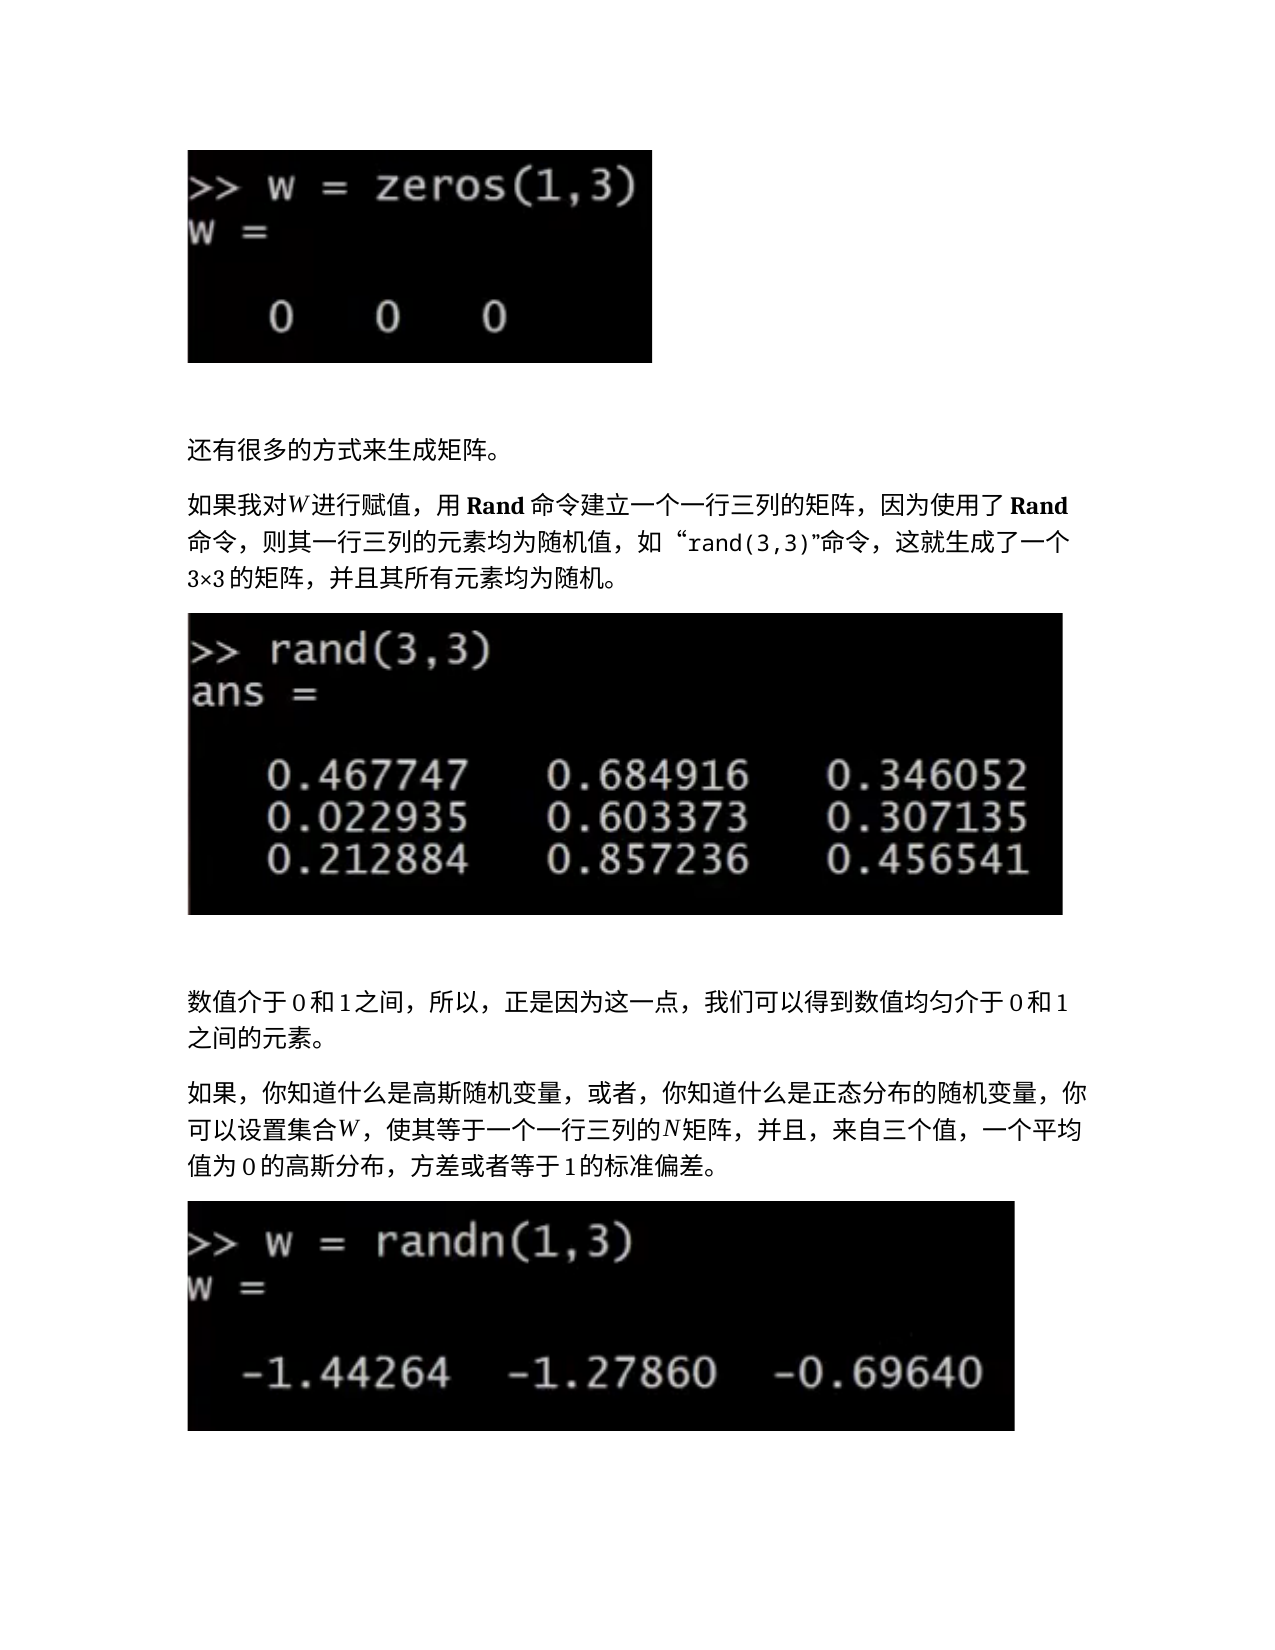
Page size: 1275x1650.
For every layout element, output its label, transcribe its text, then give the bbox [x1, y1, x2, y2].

text 数值介于0和1之间，所以，正是因为这一点，我们可以得到数值均匀介于0和1之间的元素。 [187, 983, 1087, 1055]
picture [187, 150, 653, 363]
picture [187, 613, 1063, 915]
text 如果我对进行赋值，用Rand命令建立一个一行三列的矩阵，因为使用了Rand命令，则其一行三列的元素均为随机值，如“rand(3,3)”命令，这就生成了一个3×3的矩阵，并且其所有元素均为随机。 [187, 486, 1087, 594]
picture [187, 1201, 1015, 1431]
text 如果，你知道什么是高斯随机变量，或者，你知道什么是正态分布的随机变量，你可以设置集合，使其等于一个一行三列的矩阵，并且，来自三个值，一个平均值为0的高斯分布，方差或者等于1的标准偏差。 [187, 1074, 1087, 1183]
text 还有很多的方式来生成矩阵。 [187, 431, 1087, 467]
